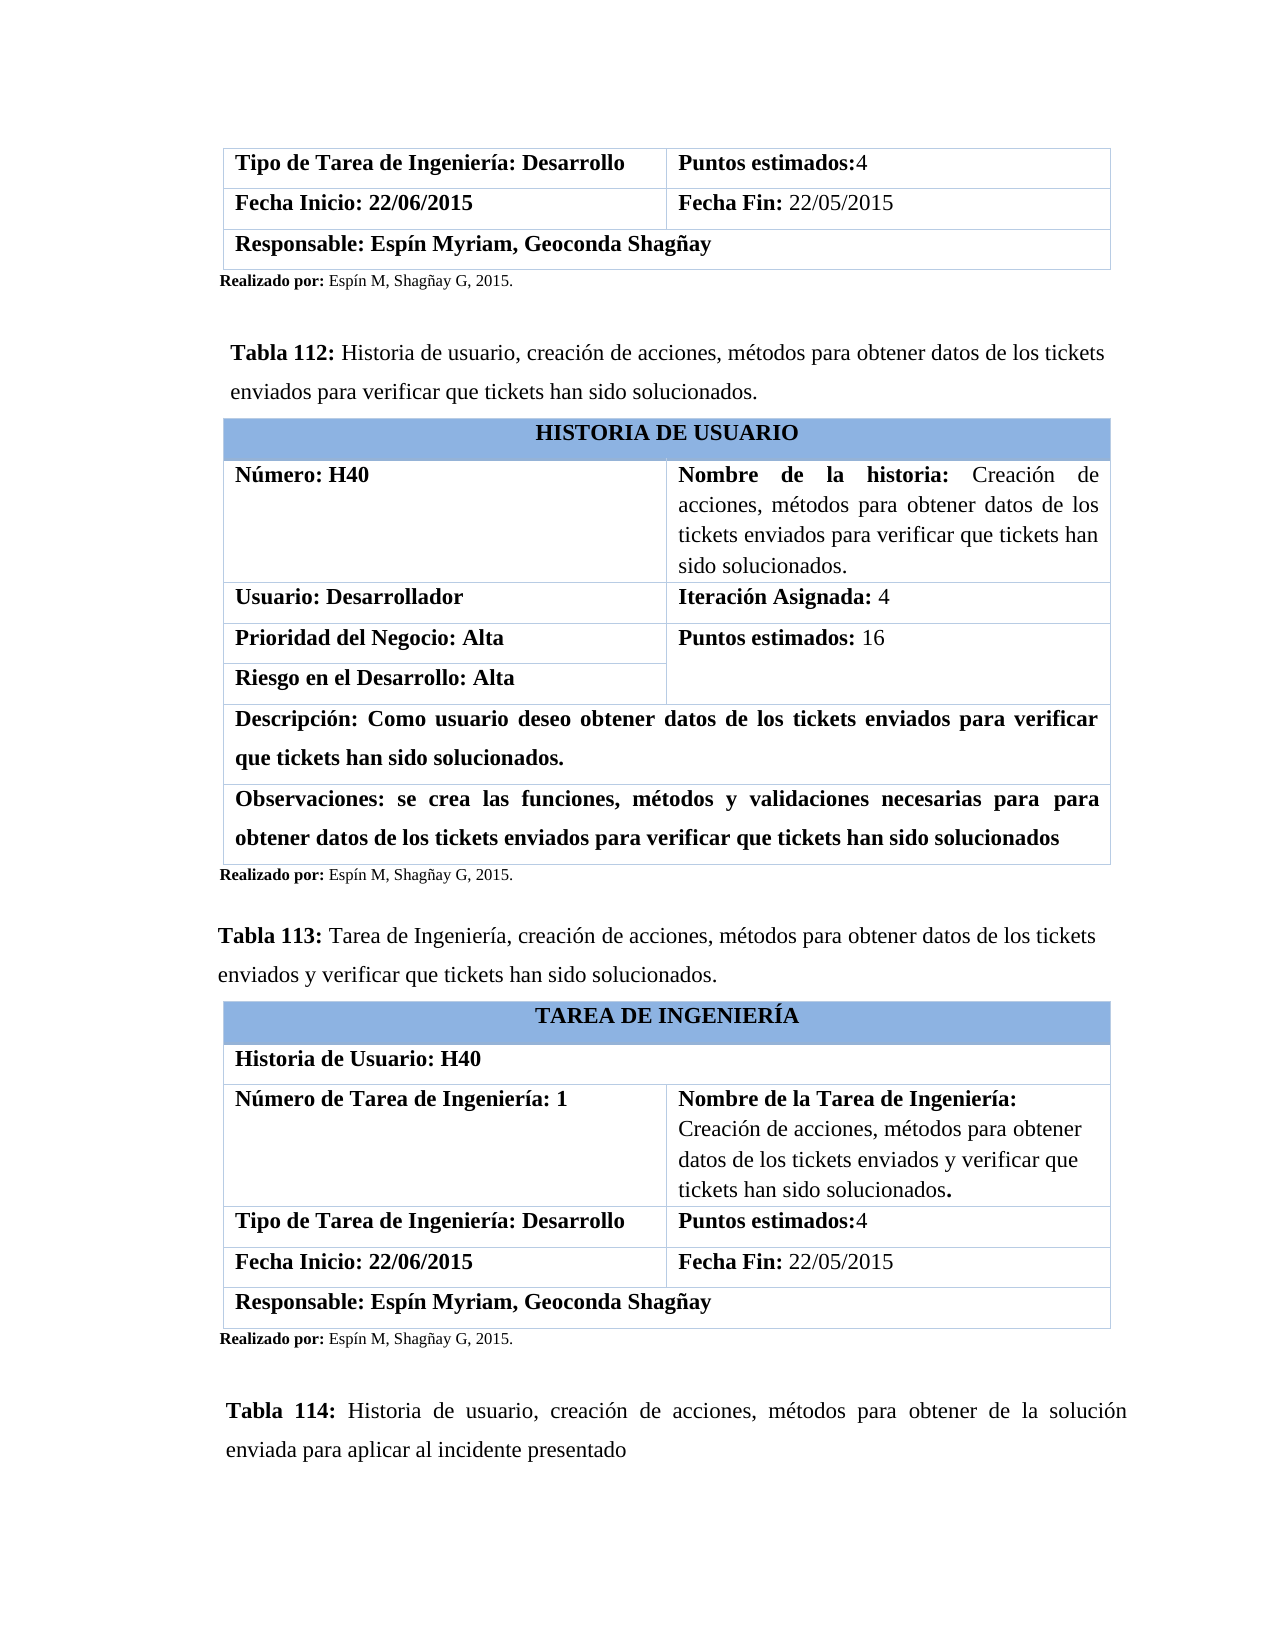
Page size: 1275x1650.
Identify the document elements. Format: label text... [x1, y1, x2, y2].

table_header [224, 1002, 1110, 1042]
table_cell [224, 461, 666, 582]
text Tabla 112: Historia de usuario, creación de acciones, métodos para obtener datos de los tickets enviados para verificar que tickets han sido solucionados. [230, 338, 1127, 404]
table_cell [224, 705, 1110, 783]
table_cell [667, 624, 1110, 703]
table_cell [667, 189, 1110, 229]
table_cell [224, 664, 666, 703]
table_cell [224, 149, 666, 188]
text Realizado por: Espín M, Shagñay G, 2015. [207, 1329, 1127, 1348]
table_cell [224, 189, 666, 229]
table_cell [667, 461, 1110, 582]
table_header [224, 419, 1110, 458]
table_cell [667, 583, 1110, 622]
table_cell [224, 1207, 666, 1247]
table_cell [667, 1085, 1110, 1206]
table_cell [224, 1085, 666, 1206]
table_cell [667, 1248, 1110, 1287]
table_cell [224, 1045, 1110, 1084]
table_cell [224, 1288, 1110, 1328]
text Realizado por: Espín M, Shagñay G, 2015. [207, 864, 1127, 884]
text Tabla 114: Historia de usuario, creación de acciones, métodos para obtener de la solución enviada para aplicar al incidente presentado [226, 1397, 1127, 1463]
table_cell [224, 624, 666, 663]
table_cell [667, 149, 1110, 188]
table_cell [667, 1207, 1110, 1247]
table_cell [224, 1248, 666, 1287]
text Tabla 113: Tarea de Ingeniería, creación de acciones, métodos para obtener datos de los tickets enviados y verificar que tickets han sido solucionados. [218, 922, 1127, 988]
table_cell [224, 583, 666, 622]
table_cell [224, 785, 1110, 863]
text Realizado por: Espín M, Shagñay G, 2015. [207, 270, 1127, 289]
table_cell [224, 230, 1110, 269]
